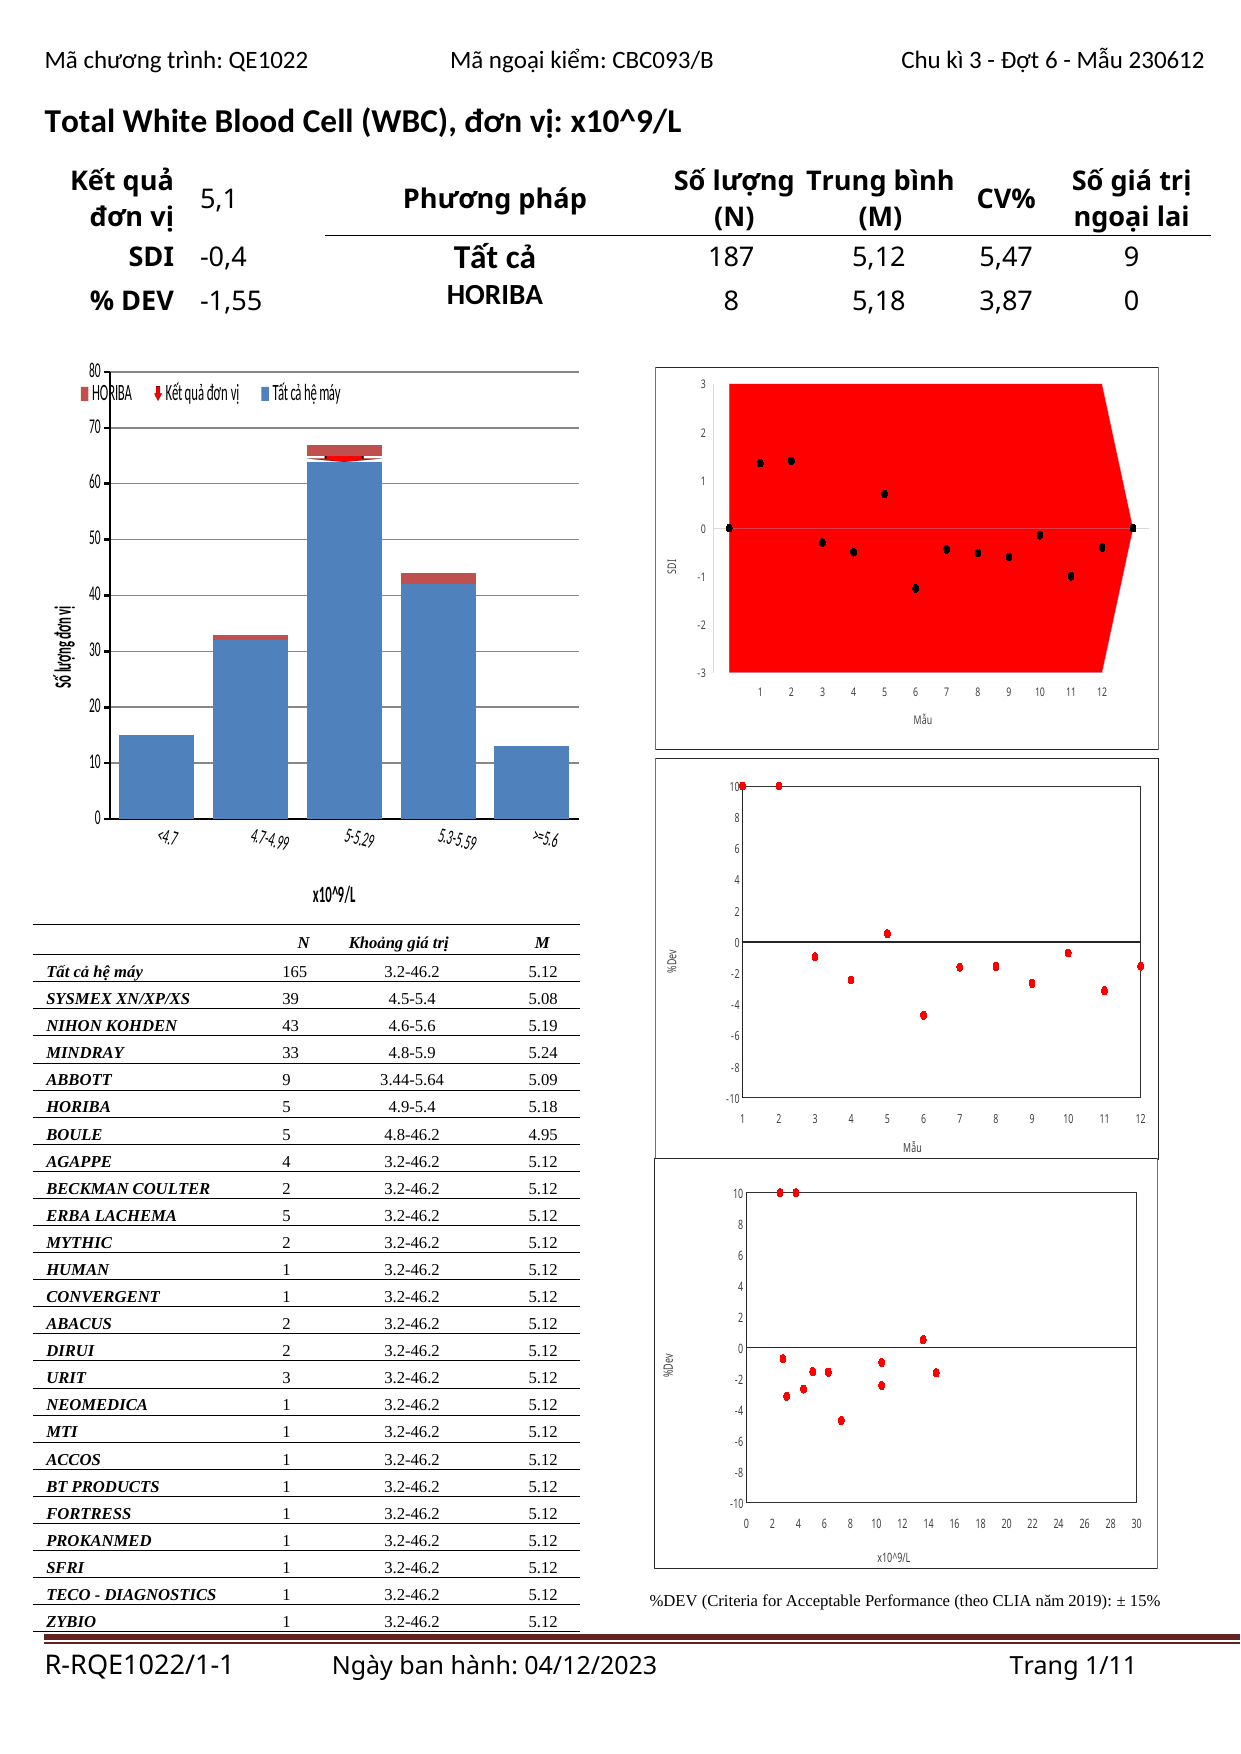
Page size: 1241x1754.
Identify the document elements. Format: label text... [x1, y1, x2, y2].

table_cell NEOMEDICA [33, 1389, 269, 1414]
table_header CV% [960, 161, 1052, 235]
table_header Kết quả đơn vị [44, 161, 188, 235]
table_cell % DEV [44, 276, 188, 322]
table_cell 5.12 [485, 1253, 579, 1279]
table_cell 1 [269, 1280, 317, 1306]
table_cell 1 [269, 1443, 317, 1469]
table_cell URIT [33, 1361, 269, 1387]
table_cell 5.12 [485, 1578, 579, 1604]
table_header Khoảng giá trị [318, 925, 485, 954]
table_cell 0 [1052, 276, 1211, 322]
table_cell 3.2-46.2 [318, 1280, 485, 1306]
table_cell MTI [33, 1416, 269, 1442]
table_header N [269, 925, 317, 954]
table_header Số giá trị ngoại lai [1052, 161, 1211, 235]
table_cell 5,18 [798, 276, 960, 322]
table_cell SYSMEX XN/XP/XS [33, 982, 269, 1008]
table_cell 5.12 [485, 1443, 579, 1469]
table_cell 5.12 [485, 1524, 579, 1550]
table_cell 3,87 [960, 276, 1052, 322]
table_cell 3.2-46.2 [318, 1443, 485, 1469]
table_cell 1 [269, 1605, 317, 1631]
table_cell 1 [269, 1497, 317, 1523]
table_cell MYTHIC [33, 1226, 269, 1252]
table_cell BECKMAN COULTER [33, 1172, 269, 1198]
table_cell 5.12 [485, 1361, 579, 1387]
table_cell 5 [269, 1091, 317, 1117]
table_cell 2 [269, 1172, 317, 1198]
table_cell 5.18 [485, 1091, 579, 1117]
table_cell 5.12 [485, 1145, 579, 1171]
table_cell SDI [44, 235, 188, 276]
table_cell 3.2-46.2 [318, 1578, 485, 1604]
table_cell Tất cả hệ máy [33, 955, 269, 981]
table_cell 5.09 [485, 1064, 579, 1089]
table_header Trung bình (M) [798, 161, 960, 235]
table_cell 8 [665, 276, 797, 322]
table_cell 5.12 [485, 1172, 579, 1198]
table_cell 5.12 [485, 1199, 579, 1225]
table_cell SFRI [33, 1551, 269, 1577]
table_cell 3.2-46.2 [318, 1145, 485, 1171]
table_cell 3.2-46.2 [318, 1389, 485, 1414]
table_cell 1 [269, 1389, 317, 1414]
table_cell HORIBA [325, 276, 664, 322]
table_cell 4.6-5.6 [318, 1009, 485, 1035]
table_cell ACCOS [33, 1443, 269, 1469]
table_cell PROKANMED [33, 1524, 269, 1550]
table_cell 5.19 [485, 1009, 579, 1035]
table_cell ABBOTT [33, 1064, 269, 1089]
table_cell 5.12 [485, 1226, 579, 1252]
table_cell 33 [269, 1036, 317, 1062]
table_cell 165 [269, 955, 317, 981]
table_cell 4.8-46.2 [318, 1118, 485, 1144]
table_cell MINDRAY [33, 1036, 269, 1062]
table_header Phương pháp [325, 161, 664, 235]
table_cell 5.12 [485, 1334, 579, 1360]
table_cell 9 [269, 1064, 317, 1089]
picture [154, 386, 162, 401]
table_cell 1 [269, 1253, 317, 1279]
table_cell 5.12 [485, 1470, 579, 1496]
table_cell BOULE [33, 1118, 269, 1144]
table_cell Tất cả [325, 236, 664, 276]
table_cell 1 [269, 1551, 317, 1577]
table_cell HUMAN [33, 1253, 269, 1279]
table_cell 3.2-46.2 [318, 1524, 485, 1550]
table_cell 5.12 [485, 1307, 579, 1333]
table_cell 3.2-46.2 [318, 1416, 485, 1442]
table_cell 3.2-46.2 [318, 1307, 485, 1333]
picture [306, 455, 382, 462]
text Total White Blood Cell (WBC), đơn vị: x10^9/L [44, 100, 1240, 141]
table_cell 4 [269, 1145, 317, 1171]
table_cell 2 [269, 1226, 317, 1252]
table_cell 5.24 [485, 1036, 579, 1062]
table_cell 5,12 [798, 236, 960, 276]
table_cell 4.5-5.4 [318, 982, 485, 1008]
table_header [33, 925, 269, 954]
table_header Số lượng (N) [665, 161, 797, 235]
table_cell ABACUS [33, 1307, 269, 1333]
table_header 5,1 [189, 161, 325, 235]
table_cell 5,47 [960, 236, 1052, 276]
table_cell 2 [269, 1307, 317, 1333]
table_cell 9 [1052, 236, 1211, 276]
table_cell 3.2-46.2 [318, 1172, 485, 1198]
table_cell 3.2-46.2 [318, 1551, 485, 1577]
table_cell 5.12 [485, 1605, 579, 1631]
table_cell 5.08 [485, 982, 579, 1008]
table_header M [485, 925, 579, 954]
table_cell 5.12 [485, 1280, 579, 1306]
table_cell 3.2-46.2 [318, 1253, 485, 1279]
table_cell 3.2-46.2 [318, 1605, 485, 1631]
table_cell 43 [269, 1009, 317, 1035]
table_cell ZYBIO [33, 1605, 269, 1631]
table_cell AGAPPE [33, 1145, 269, 1171]
table_cell 1 [269, 1524, 317, 1550]
table_cell 5 [269, 1199, 317, 1225]
table_cell BT PRODUCTS [33, 1470, 269, 1496]
table_cell 5.12 [485, 1551, 579, 1577]
table_cell 2 [269, 1334, 317, 1360]
table_cell 4.8-5.9 [318, 1036, 485, 1062]
table_cell FORTRESS [33, 1497, 269, 1523]
table_cell HORIBA [33, 1091, 269, 1117]
table_cell 3.2-46.2 [318, 1226, 485, 1252]
table_cell 5.12 [485, 1497, 579, 1523]
table_cell -0,4 [189, 235, 325, 276]
table_cell 5.12 [485, 1416, 579, 1442]
table_cell 3.2-46.2 [318, 1361, 485, 1387]
table_cell 5.12 [485, 955, 579, 981]
table_cell 4.9-5.4 [318, 1091, 485, 1117]
table_cell 39 [269, 982, 317, 1008]
table_cell 1 [269, 1470, 317, 1496]
table_cell CONVERGENT [33, 1280, 269, 1306]
table_cell 3.2-46.2 [318, 1470, 485, 1496]
table_cell 5 [269, 1118, 317, 1144]
table_cell 4.95 [485, 1118, 579, 1144]
table_cell 3.44-5.64 [318, 1064, 485, 1089]
table_cell 1 [269, 1416, 317, 1442]
table_cell ERBA LACHEMA [33, 1199, 269, 1225]
table_cell 3.2-46.2 [318, 1199, 485, 1225]
table_cell TECO - DIAGNOSTICS [33, 1578, 269, 1604]
table_cell NIHON KOHDEN [33, 1009, 269, 1035]
table_cell 1 [269, 1578, 317, 1604]
table_cell 187 [665, 236, 797, 276]
table_cell 3.2-46.2 [318, 955, 485, 981]
table_cell 5.12 [485, 1389, 579, 1414]
table_cell DIRUI [33, 1334, 269, 1360]
table_cell 3.2-46.2 [318, 1334, 485, 1360]
table_cell 3.2-46.2 [318, 1497, 485, 1523]
table_cell 3 [269, 1361, 317, 1387]
table_cell -1,55 [189, 276, 325, 322]
